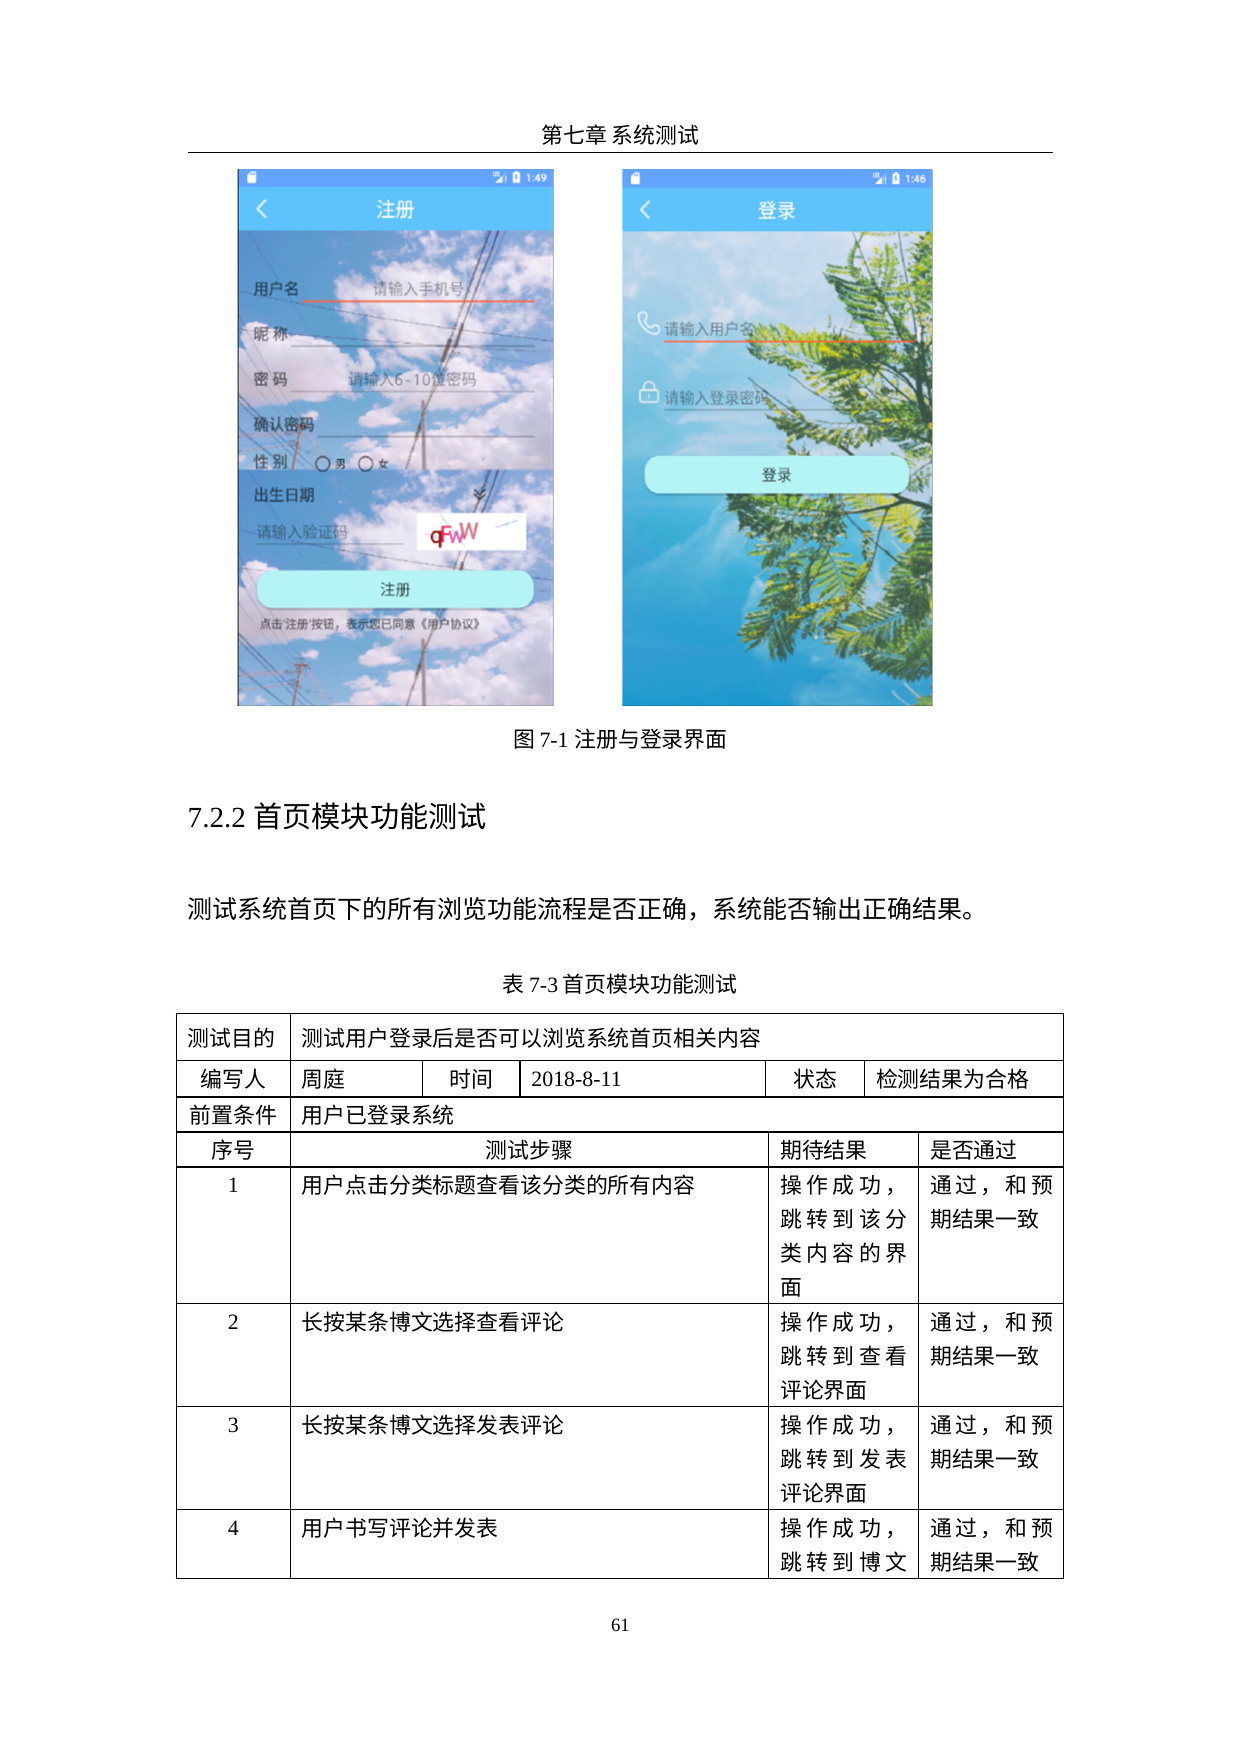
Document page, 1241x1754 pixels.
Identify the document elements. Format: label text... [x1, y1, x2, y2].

table_cell 用户已登录系统 [291, 1098, 1063, 1131]
text 图7-1 注册与登录界面 [187, 721, 1053, 755]
picture [622, 169, 933, 706]
table_cell 前置条件 [177, 1098, 290, 1131]
table_cell 期待结果 [769, 1133, 918, 1166]
table_cell 长按某条博文选择查看评论 [291, 1304, 768, 1406]
table_header 测试目的 [177, 1014, 290, 1060]
text 表7-3首页模块功能测试 [187, 966, 1053, 1000]
table_cell 操作成功，跳转到发表评论界面 [769, 1407, 918, 1509]
table_cell 用户书写评论并发表 [291, 1510, 768, 1578]
table_cell 通过，和预期结果一致 [919, 1168, 1063, 1303]
table_cell 操作成功，跳转到查看评论界面 [769, 1304, 918, 1406]
table_cell 序号 [177, 1133, 290, 1166]
table_cell 通过，和预期结果一致 [919, 1304, 1063, 1406]
table_cell 状态 [766, 1061, 864, 1096]
text 测试系统首页下的所有浏览功能流程是否正确，系统能否输出正确结果。 [187, 873, 1053, 941]
table_cell 4 [177, 1510, 290, 1578]
table_cell 操作成功，跳转到该分类内容的界面 [769, 1168, 918, 1303]
table_cell 2018-8-11 [521, 1061, 765, 1096]
table_cell 操作成功，跳转到博文界面 [769, 1510, 918, 1578]
table_cell 测试步骤 [291, 1133, 768, 1166]
table_cell 检测结果为合格 [865, 1061, 1063, 1096]
table_header 测试用户登录后是否可以浏览系统首页相关内容 [291, 1014, 1063, 1060]
table_cell 周庭 [291, 1061, 422, 1096]
subtitle 7.2.2 首页模块功能测试 [187, 780, 1053, 848]
table_cell 时间 [423, 1061, 519, 1096]
table_cell 1 [177, 1168, 290, 1303]
table_cell 通过，和预期结果一致 [919, 1407, 1063, 1509]
picture [237, 169, 554, 706]
table_cell 2 [177, 1304, 290, 1406]
table_cell 3 [177, 1407, 290, 1509]
table_cell 编写人 [177, 1061, 290, 1096]
table_cell 是否通过 [919, 1133, 1063, 1166]
table_cell 长按某条博文选择发表评论 [291, 1407, 768, 1509]
table_cell 用户点击分类标题查看该分类的所有内容 [291, 1168, 768, 1303]
table_cell 通过，和预期结果一致 [919, 1510, 1063, 1578]
